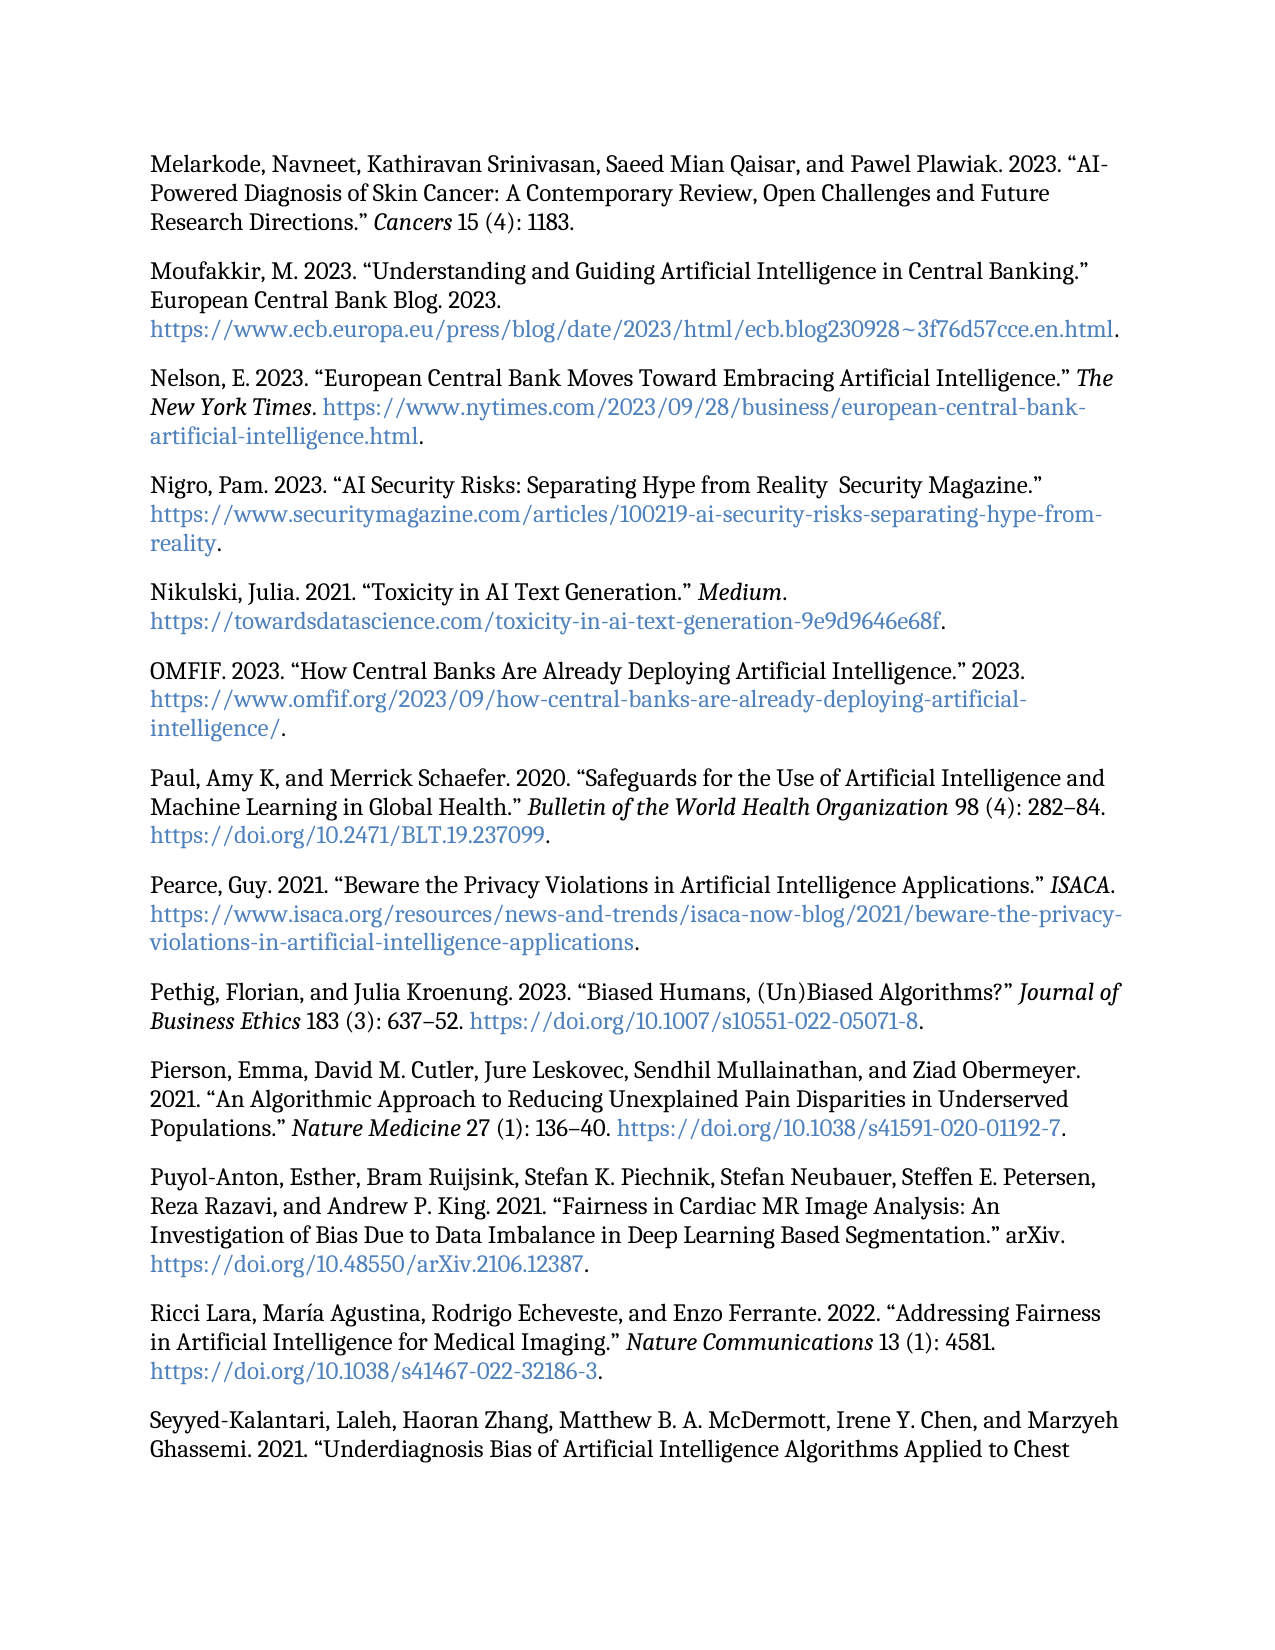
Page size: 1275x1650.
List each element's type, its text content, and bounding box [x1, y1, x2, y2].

text Pierson, Emma, David M. Cutler, Jure Leskovec, Sendhil Mullainathan, and Ziad Obermeyer. 2021. “An Algorithmic Approach to Reducing Unexplained Pain Disparities in Underserved Populations.” Nature Medicine 27 (1): 136–40. https://doi.org/10.1038/s41591-020-01192-7. [150, 1056, 1125, 1142]
text OMFIF. 2023. “How Central Banks Are Already Deploying Artificial Intelligence.” 2023. https://www.omfif.org/2023/09/how-central-banks-are-already-deploying-artificial-intelligence/. [150, 657, 1125, 743]
text Melarkode, Navneet, Kathiravan Srinivasan, Saeed Mian Qaisar, and Pawel Plawiak. 2023. “AI-Powered Diagnosis of Skin Cancer: A Contemporary Review, Open Challenges and Future Research Directions.” Cancers 15 (4): 1183. [150, 150, 1125, 236]
text Puyol-Anton, Esther, Bram Ruijsink, Stefan K. Piechnik, Stefan Neubauer, Steffen E. Petersen, Reza Razavi, and Andrew P. King. 2021. “Fairness in Cardiac MR Image Analysis: An Investigation of Bias Due to Data Imbalance in Deep Learning Based Segmentation.” arXiv. https://doi.org/10.48550/arXiv.2106.12387. [150, 1163, 1125, 1278]
text Paul, Amy K, and Merrick Schaefer. 2020. “Safeguards for the Use of Artificial Intelligence and Machine Learning in Global Health.” Bulletin of the World Health Organization 98 (4): 282–84. https://doi.org/10.2471/BLT.19.237099. [150, 764, 1125, 850]
text Pethig, Florian, and Julia Kroenung. 2023. “Biased Humans, (Un)Biased Algorithms?” Journal of Business Ethics 183 (3): 637–52. https://doi.org/10.1007/s10551-022-05071-8. [150, 978, 1125, 1035]
text Nigro, Pam. 2023. “AI Security Risks: Separating Hype from Reality Security Magazine.” https://www.securitymagazine.com/articles/100219-ai-security-risks-separating-hype-from-reality. [150, 471, 1125, 557]
text Pearce, Guy. 2021. “Beware the Privacy Violations in Artificial Intelligence Applications.” ISACA. https://www.isaca.org/resources/news-and-trends/isaca-now-blog/2021/beware-the-privacy-violations-in-artificial-intelligence-applications. [150, 871, 1125, 957]
text Nelson, E. 2023. “European Central Bank Moves Toward Embracing Artificial Intelligence.” The New York Times. https://www.nytimes.com/2023/09/28/business/european-central-bank-artificial-intelligence.html. [150, 364, 1125, 450]
text Nikulski, Julia. 2021. “Toxicity in AI Text Generation.” Medium. https://towardsdatascience.com/toxicity-in-ai-text-generation-9e9d9646e68f. [150, 578, 1125, 636]
text Ricci Lara, María Agustina, Rodrigo Echeveste, and Enzo Ferrante. 2022. “Addressing Fairness in Artificial Intelligence for Medical Imaging.” Nature Communications 13 (1): 4581. https://doi.org/10.1038/s41467-022-32186-3. [150, 1299, 1125, 1385]
text Moufakkir, M. 2023. “Understanding and Guiding Artificial Intelligence in Central Banking.” European Central Bank Blog. 2023. https://www.ecb.europa.eu/press/blog/date/2023/html/ecb.blog230928~3f76d57cce.en.html. [150, 257, 1125, 343]
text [150, 1406, 1125, 1464]
